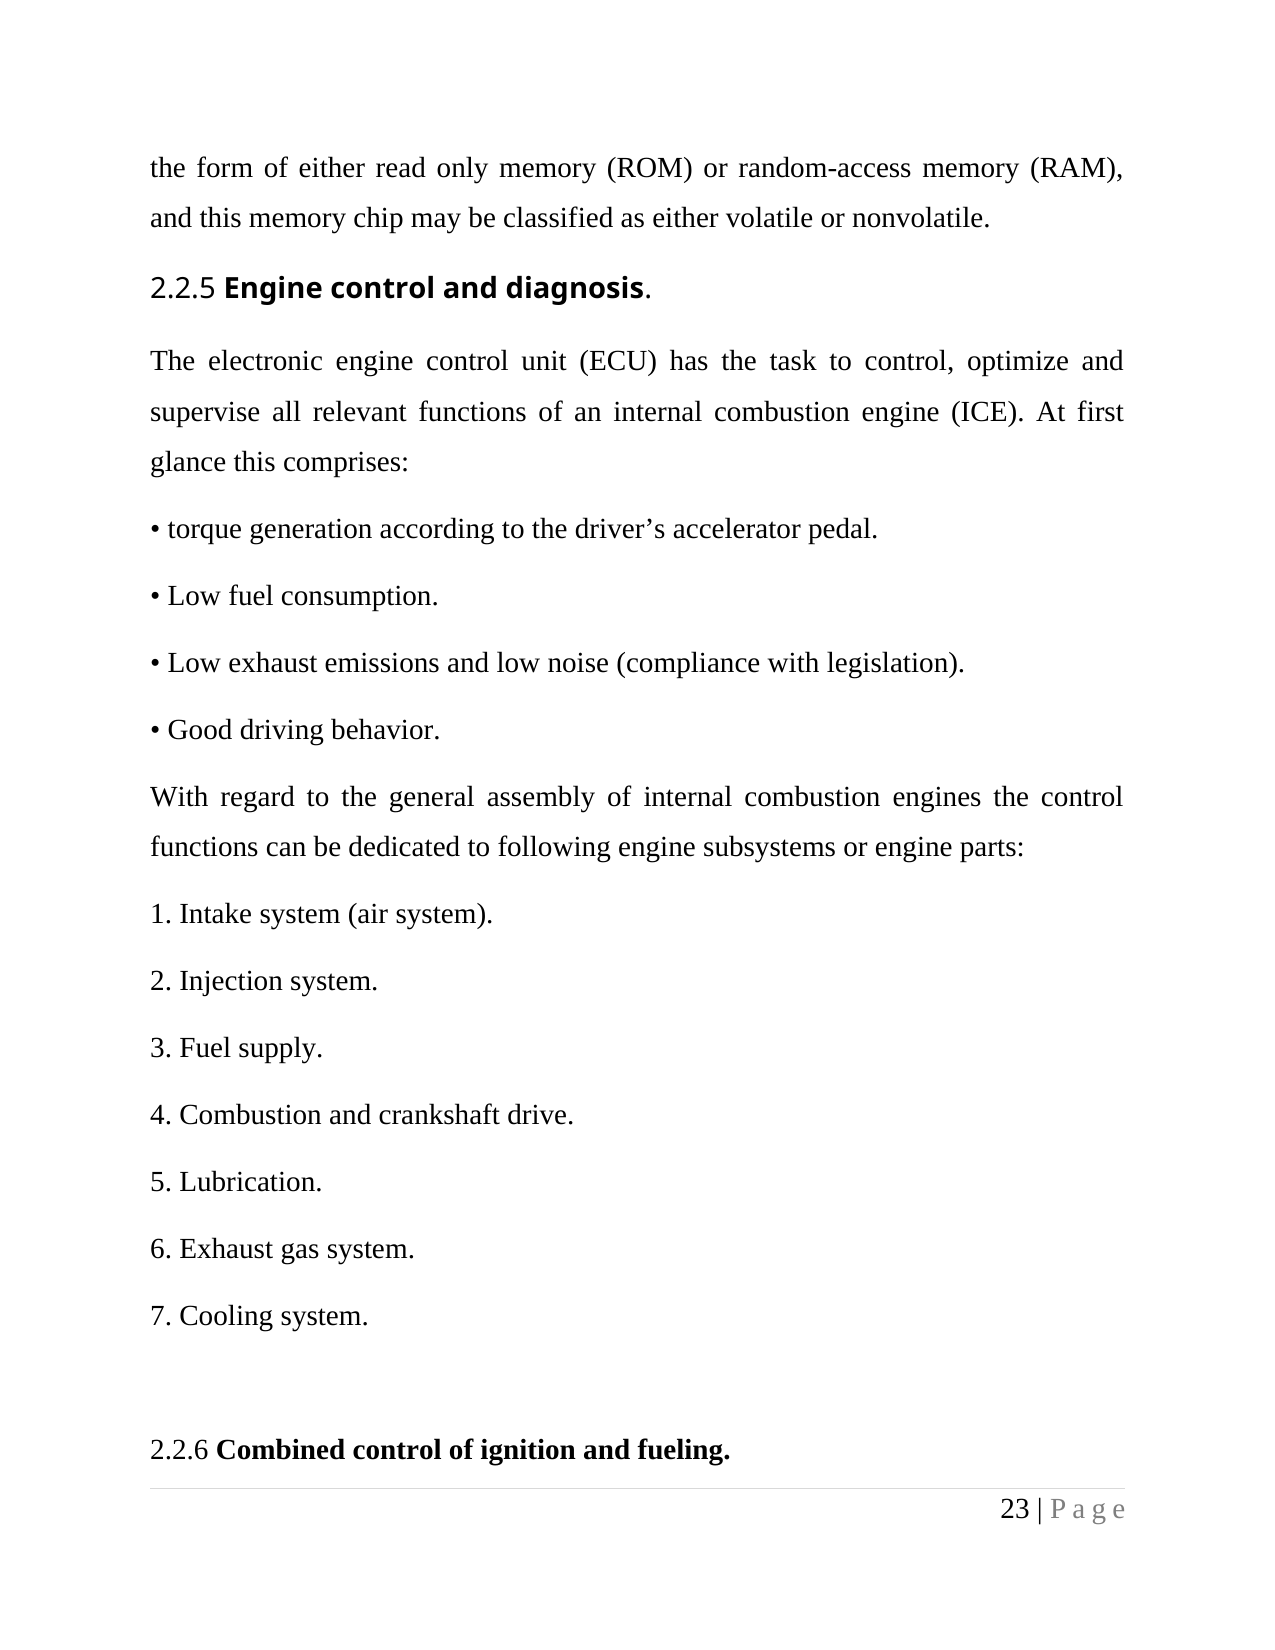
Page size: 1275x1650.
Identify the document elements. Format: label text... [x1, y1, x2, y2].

text 2.2.6 Combined control of ignition and fueling. [150, 1432, 1125, 1466]
text • Good driving behavior. [150, 712, 1125, 746]
text 6. Exhaust gas system. [150, 1231, 1125, 1265]
text • Low fuel consumption. [150, 578, 1125, 612]
text • torque generation according to the driver’s accelerator pedal. [150, 511, 1125, 544]
text 4. Combustion and crankshaft drive. [150, 1097, 1125, 1131]
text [150, 150, 1125, 234]
text With regard to the general assembly of internal combustion engines the control functions can be dedicated to following engine subsystems or engine parts: [150, 779, 1125, 863]
text 7. Cooling system. [150, 1298, 1125, 1332]
text 2. Injection system. [150, 963, 1125, 997]
text 5. Lubrication. [150, 1164, 1125, 1198]
text The electronic engine control unit (ECU) has the task to control, optimize and supervise all relevant functions of an internal combustion engine (ICE). At first glance this comprises: [150, 343, 1125, 478]
text 1. Intake system (air system). [150, 896, 1125, 930]
text 2.2.5 Engine control and diagnosis. [150, 267, 1125, 307]
text • Low exhaust emissions and low noise (compliance with legislation). [150, 645, 1125, 678]
text 3. Fuel supply. [150, 1030, 1125, 1064]
